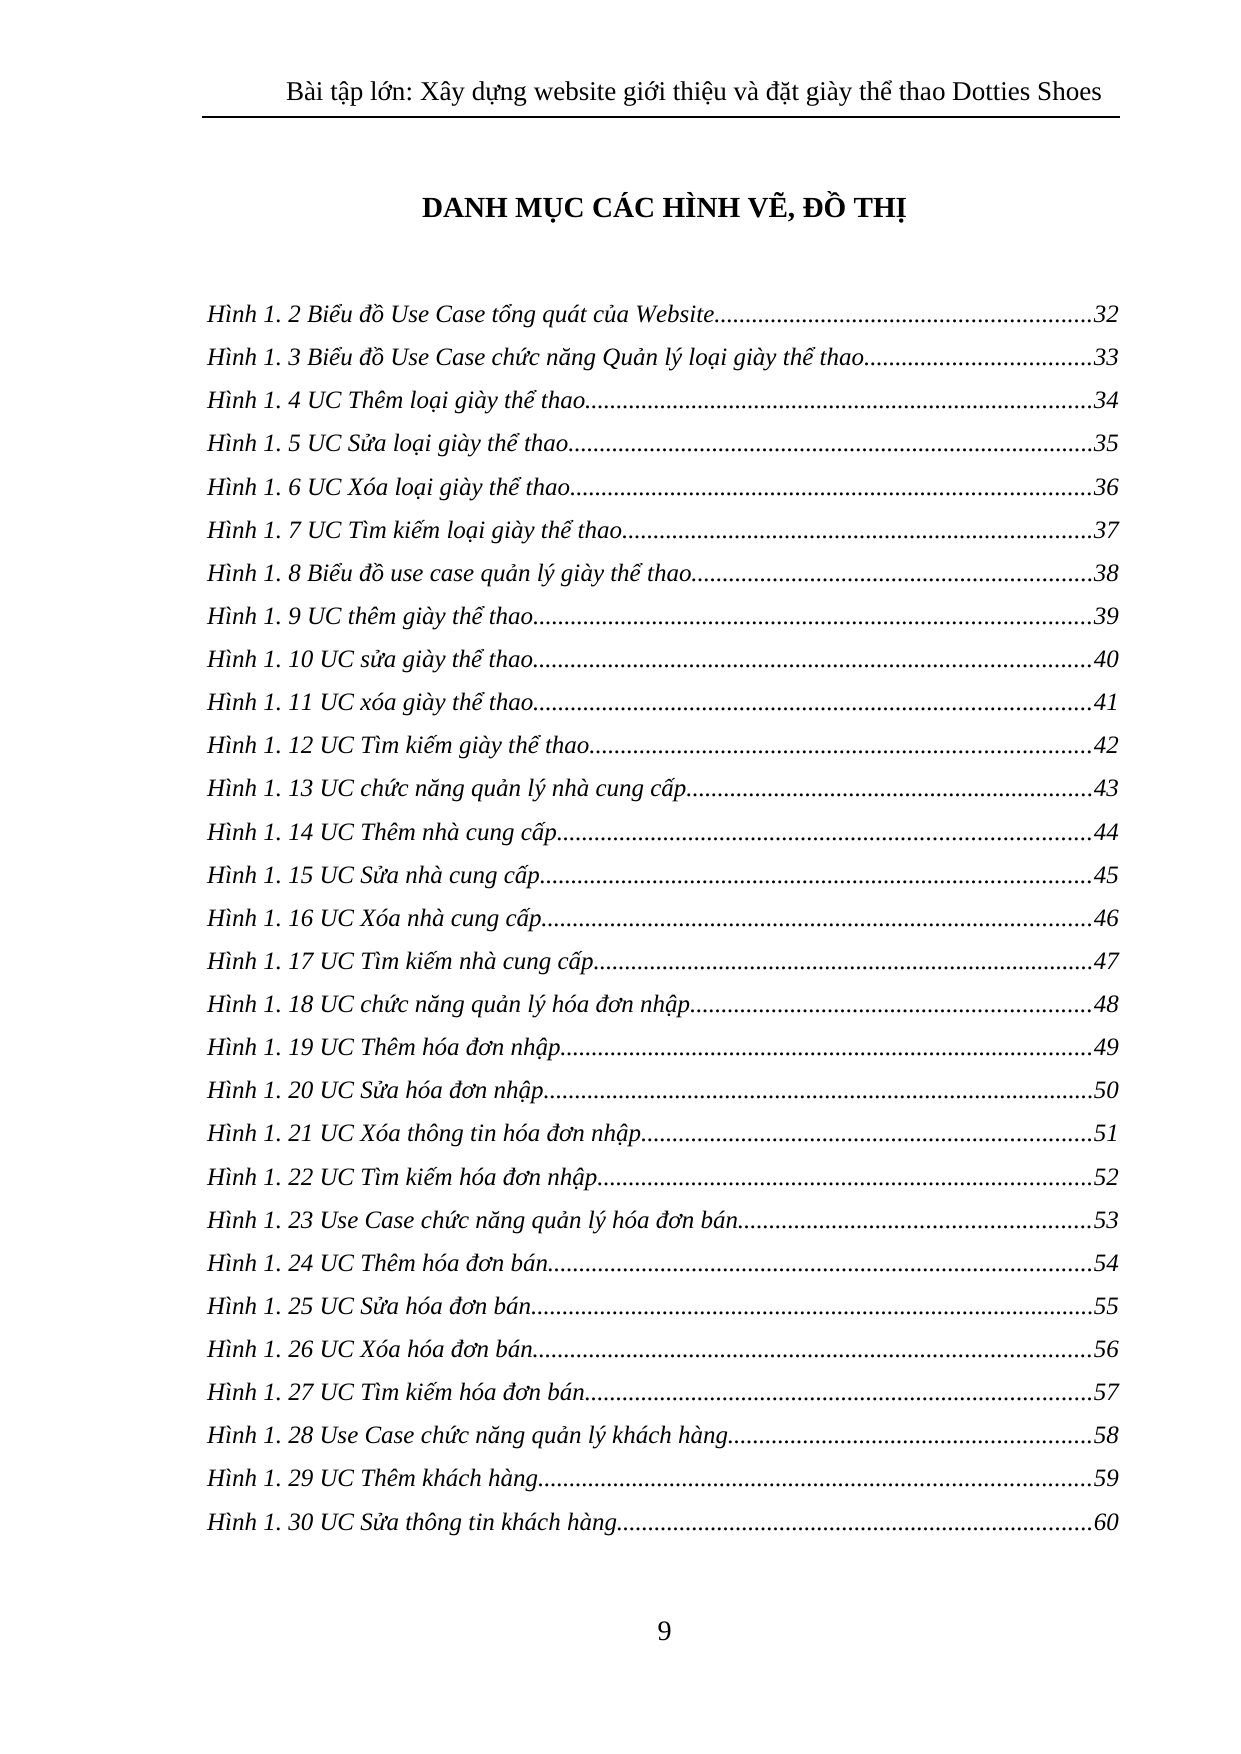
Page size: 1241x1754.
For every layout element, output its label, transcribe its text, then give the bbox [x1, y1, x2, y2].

text Hình 1. 21 UC Xóa thông tin hóa đơn nhập 51 [207, 1118, 1122, 1147]
text Hình 1. 29 UC Thêm khách hàng 59 [207, 1463, 1122, 1492]
text Hình 1. 27 UC Tìm kiếm hóa đơn bán 57 [207, 1377, 1122, 1406]
text Hình 1. 18 UC chức năng quản lý hóa đơn nhập 48 [207, 989, 1122, 1018]
text Hình 1. 3 Biểu đồ Use Case chức năng Quản lý loại giày thể thao 33 [207, 342, 1122, 371]
text Hình 1. 2 Biểu đồ Use Case tổng quát của Website 32 [207, 299, 1122, 328]
text Hình 1. 24 UC Thêm hóa đơn bán 54 [207, 1248, 1122, 1277]
text Hình 1. 30 UC Sửa thông tin khách hàng 60 [207, 1507, 1122, 1535]
text Hình 1. 12 UC Tìm kiếm giày thể thao 42 [207, 730, 1122, 759]
text Hình 1. 22 UC Tìm kiếm hóa đơn nhập 52 [207, 1162, 1122, 1190]
text Hình 1. 10 UC sửa giày thể thao 40 [207, 644, 1122, 673]
text Hình 1. 19 UC Thêm hóa đơn nhập 49 [207, 1032, 1122, 1061]
text Hình 1. 13 UC chức năng quản lý nhà cung cấp 43 [207, 773, 1122, 802]
text Hình 1. 11 UC xóa giày thể thao 41 [207, 687, 1122, 716]
text DANH MỤC CÁC HÌNH VẼ, ĐỒ THỊ [207, 190, 1122, 223]
text Hình 1. 9 UC thêm giày thể thao 39 [207, 601, 1122, 630]
text Hình 1. 6 UC Xóa loại giày thể thao 36 [207, 472, 1122, 500]
text Hình 1. 15 UC Sửa nhà cung cấp 45 [207, 860, 1122, 888]
text Hình 1. 17 UC Tìm kiếm nhà cung cấp 47 [207, 946, 1122, 975]
text Hình 1. 23 Use Case chức năng quản lý hóa đơn bán 53 [207, 1205, 1122, 1233]
text Hình 1. 20 UC Sửa hóa đơn nhập 50 [207, 1075, 1122, 1104]
text Hình 1. 28 Use Case chức năng quản lý khách hàng 58 [207, 1420, 1122, 1449]
text Hình 1. 26 UC Xóa hóa đơn bán 56 [207, 1334, 1122, 1363]
text Hình 1. 14 UC Thêm nhà cung cấp 44 [207, 817, 1122, 845]
text Hình 1. 8 Biểu đồ use case quản lý giày thể thao 38 [207, 558, 1122, 587]
text Hình 1. 5 UC Sửa loại giày thể thao 35 [207, 428, 1122, 457]
text Hình 1. 16 UC Xóa nhà cung cấp 46 [207, 903, 1122, 932]
text Hình 1. 7 UC Tìm kiếm loại giày thể thao 37 [207, 515, 1122, 543]
text Hình 1. 4 UC Thêm loại giày thể thao 34 [207, 385, 1122, 414]
text Hình 1. 25 UC Sửa hóa đơn bán 55 [207, 1291, 1122, 1320]
